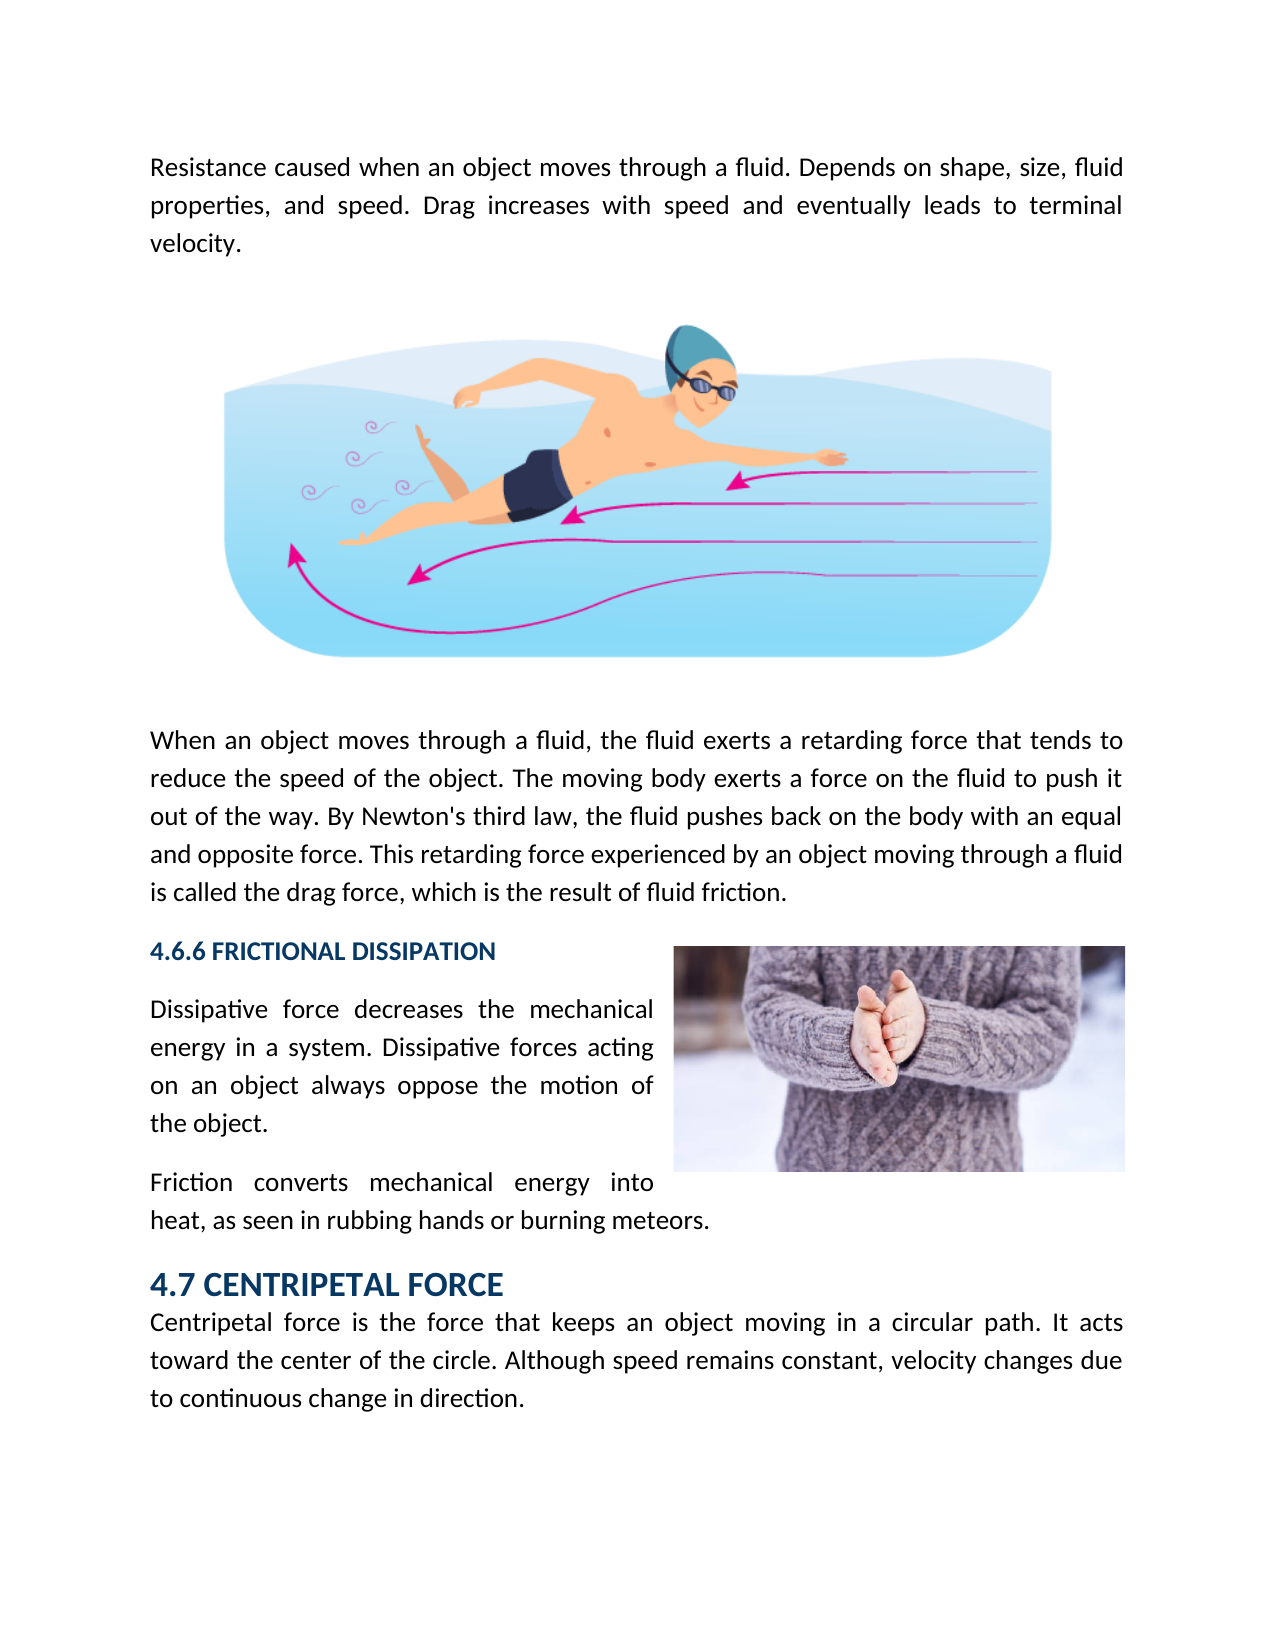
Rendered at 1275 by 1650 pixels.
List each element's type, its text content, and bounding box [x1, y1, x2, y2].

text Dissipative force decreases the mechanical energy in a system. Dissipative forces acting on an object always oppose the motion of the object. [150, 992, 673, 1139]
text When an object moves through a fluid, the fluid exerts a retarding force that tends to reduce the speed of the object. The moving body exerts a force on the fluid to push it out of the way. By Newton's third law, the fluid pushes back on the body with an equal and opposite force. This retarding force experienced by an object moving through a fluid is called the drag force, which is the result of fluid friction. [150, 723, 1125, 908]
text Centripetal force is the force that keeps an object moving in a circular path. It acts toward the center of the circle. Although speed remains constant, velocity changes due to continuous change in direction. [150, 1305, 1125, 1414]
text Friction converts mechanical energy into heat, as seen in rubbing hands or burning meteors. [150, 1165, 1125, 1236]
text Resistance caused when an object moves through a fluid. Depends on shape, size, fluid properties, and speed. Drag increases with speed and eventually leads to terminal velocity. [150, 150, 1125, 259]
subtitle 4.7 CENTRIPETAL FORCE [150, 1262, 1125, 1305]
picture [150, 284, 1125, 699]
picture [673, 946, 1125, 1172]
text 4.6.6 FRICTIONAL DISSIPATION [150, 934, 1125, 967]
